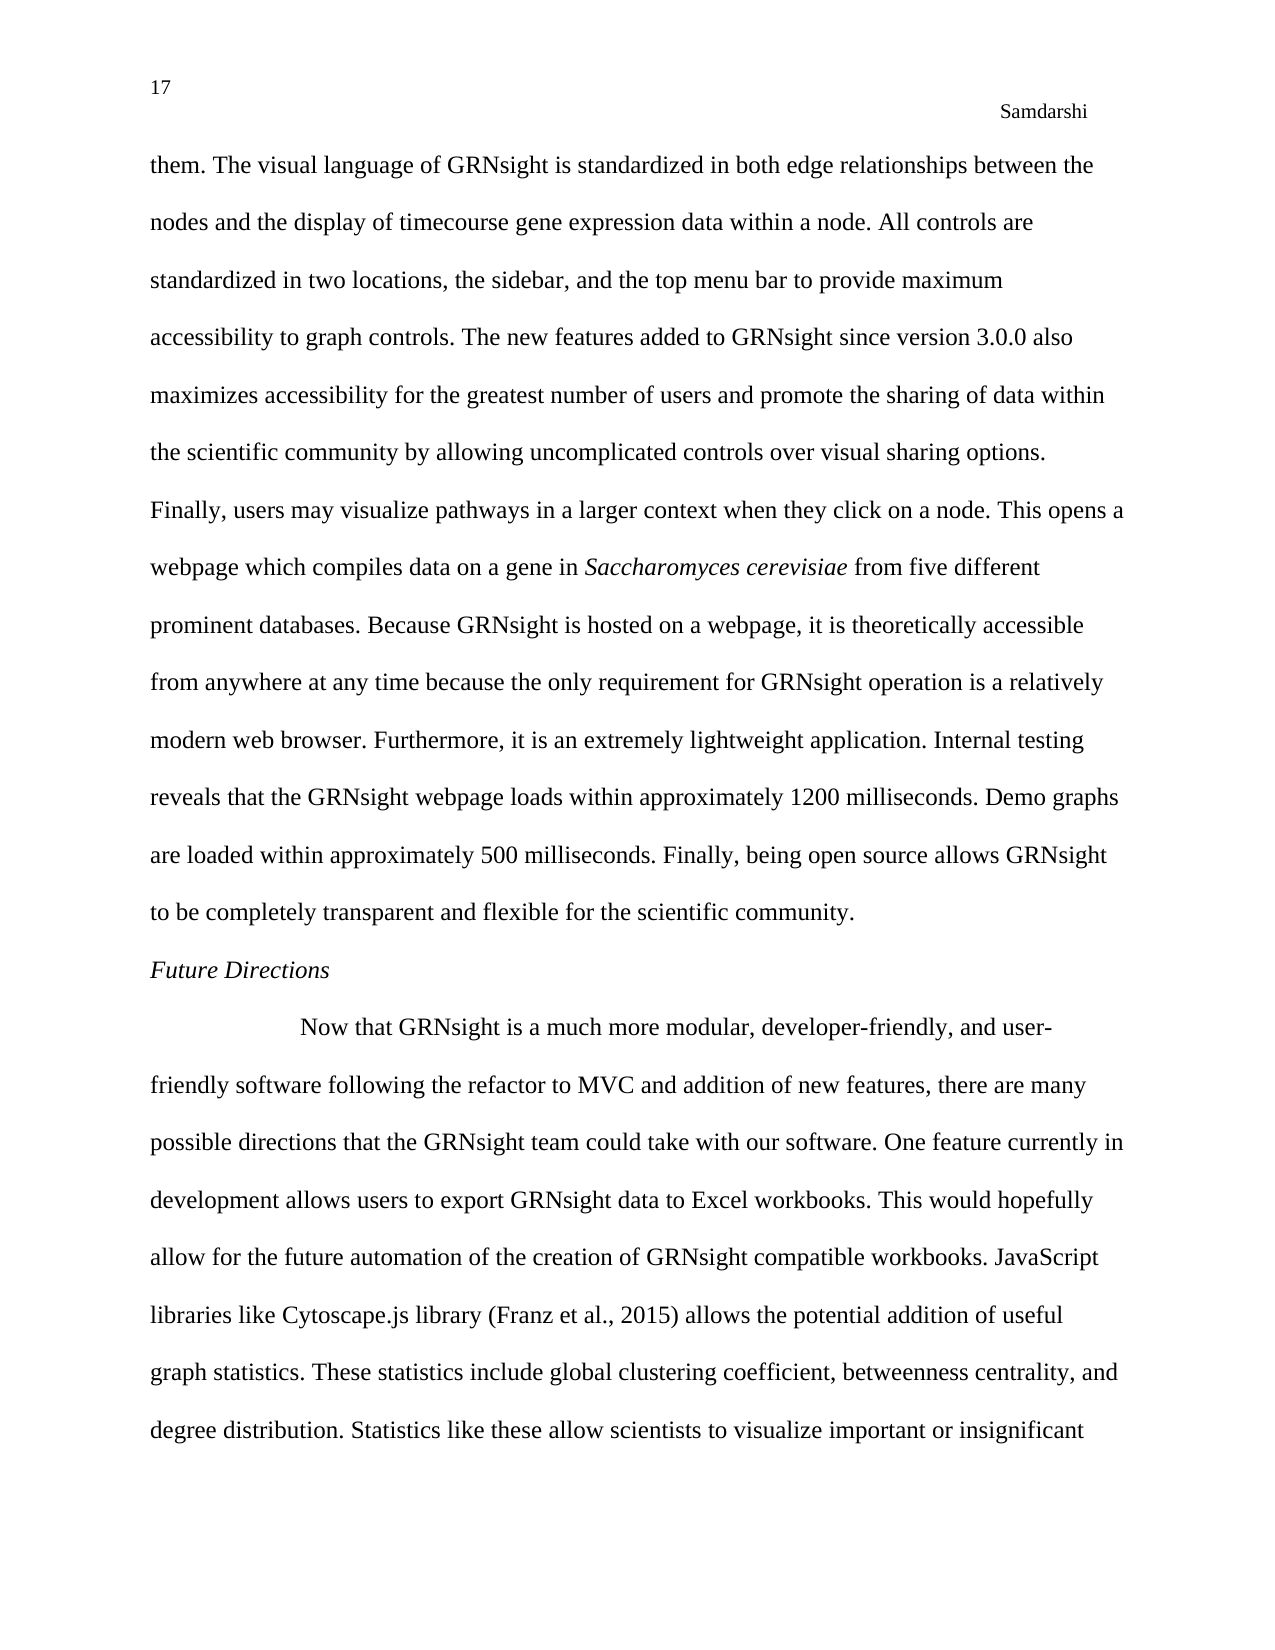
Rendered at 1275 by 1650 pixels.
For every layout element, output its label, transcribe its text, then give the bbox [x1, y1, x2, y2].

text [150, 150, 1125, 926]
text Future Directions [150, 955, 1125, 984]
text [150, 1012, 1125, 1444]
